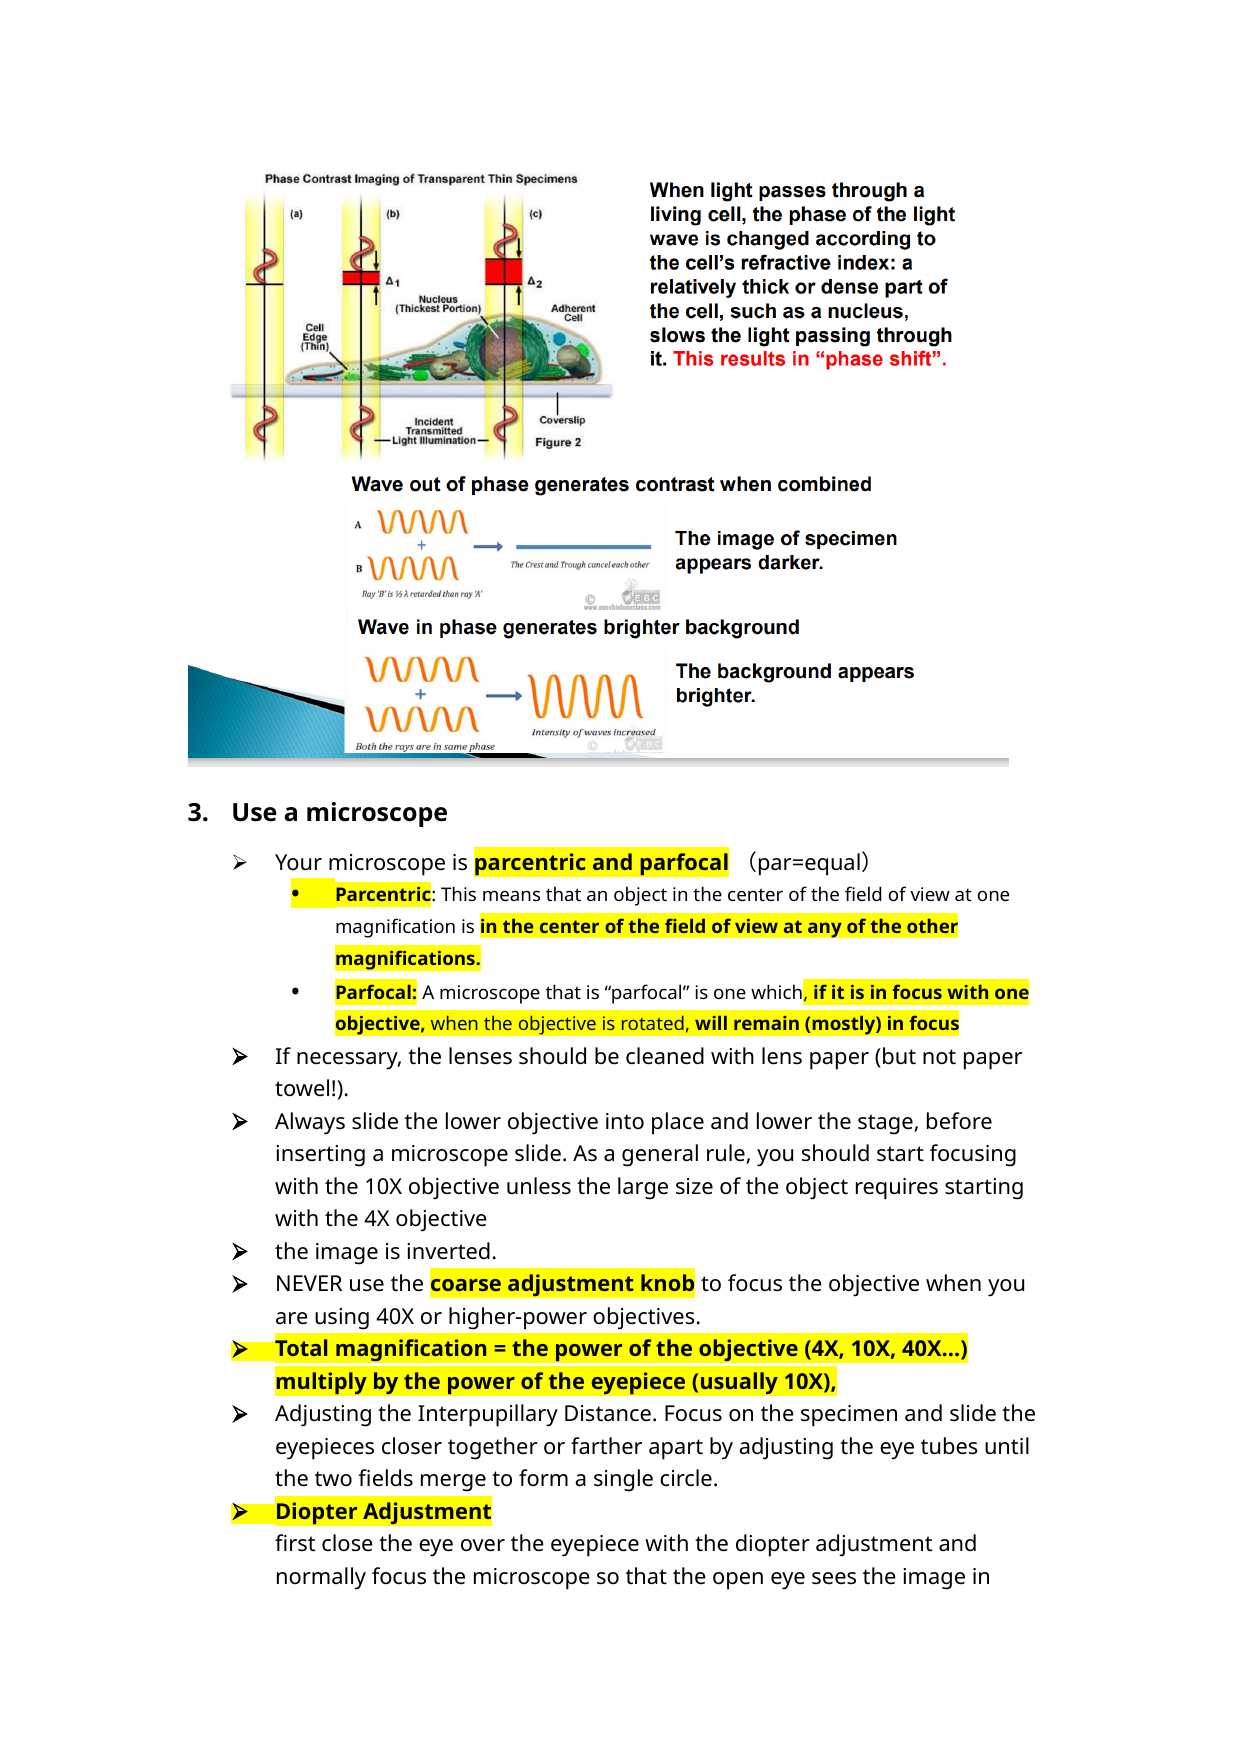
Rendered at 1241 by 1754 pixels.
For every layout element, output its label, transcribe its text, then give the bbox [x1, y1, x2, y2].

list Total magnification = the power of the objective (4X, 10X, 40X…) multiply by the power of the eyepiece (usually 10X), [231, 1332, 1053, 1397]
list Adjusting the Interpupillary Distance. Focus on the specimen and slide the eyepieces closer together or farther apart by adjusting the eye tubes until the two fields merge to form a single circle. [231, 1397, 1053, 1494]
picture [187, 162, 1009, 767]
list Diopter Adjustment [231, 1494, 1053, 1527]
list the image is inverted. [231, 1234, 1053, 1267]
list NEVER use the coarse adjustment knob to focus the objective when you are using 40X or higher-power objectives. [231, 1267, 1053, 1332]
list Always slide the lower objective into place and lower the stage, before inserting a microscope slide. As a general rule, you should start focusing with the 10X objective unless the large size of the object requires starting with the 4X objective [231, 1104, 1053, 1234]
list Your microscope is parcentric and parfocal （par=equal） [231, 844, 1053, 877]
list If necessary, the lenses should be cleaned with lens paper (but not paper towel!). [231, 1039, 1053, 1104]
list Parcentric: This means that an object in the center of the field of view at one magnification is in the center of the field of view at any of the other magnifications. [291, 877, 1053, 974]
list Use a microscope [187, 779, 1053, 844]
list Parfocal: A microscope that is “parfocal” is one which, if it is in focus with one objective, when the objective is rotated, will remain (mostly) in focus [291, 974, 1053, 1039]
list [275, 1527, 1053, 1592]
